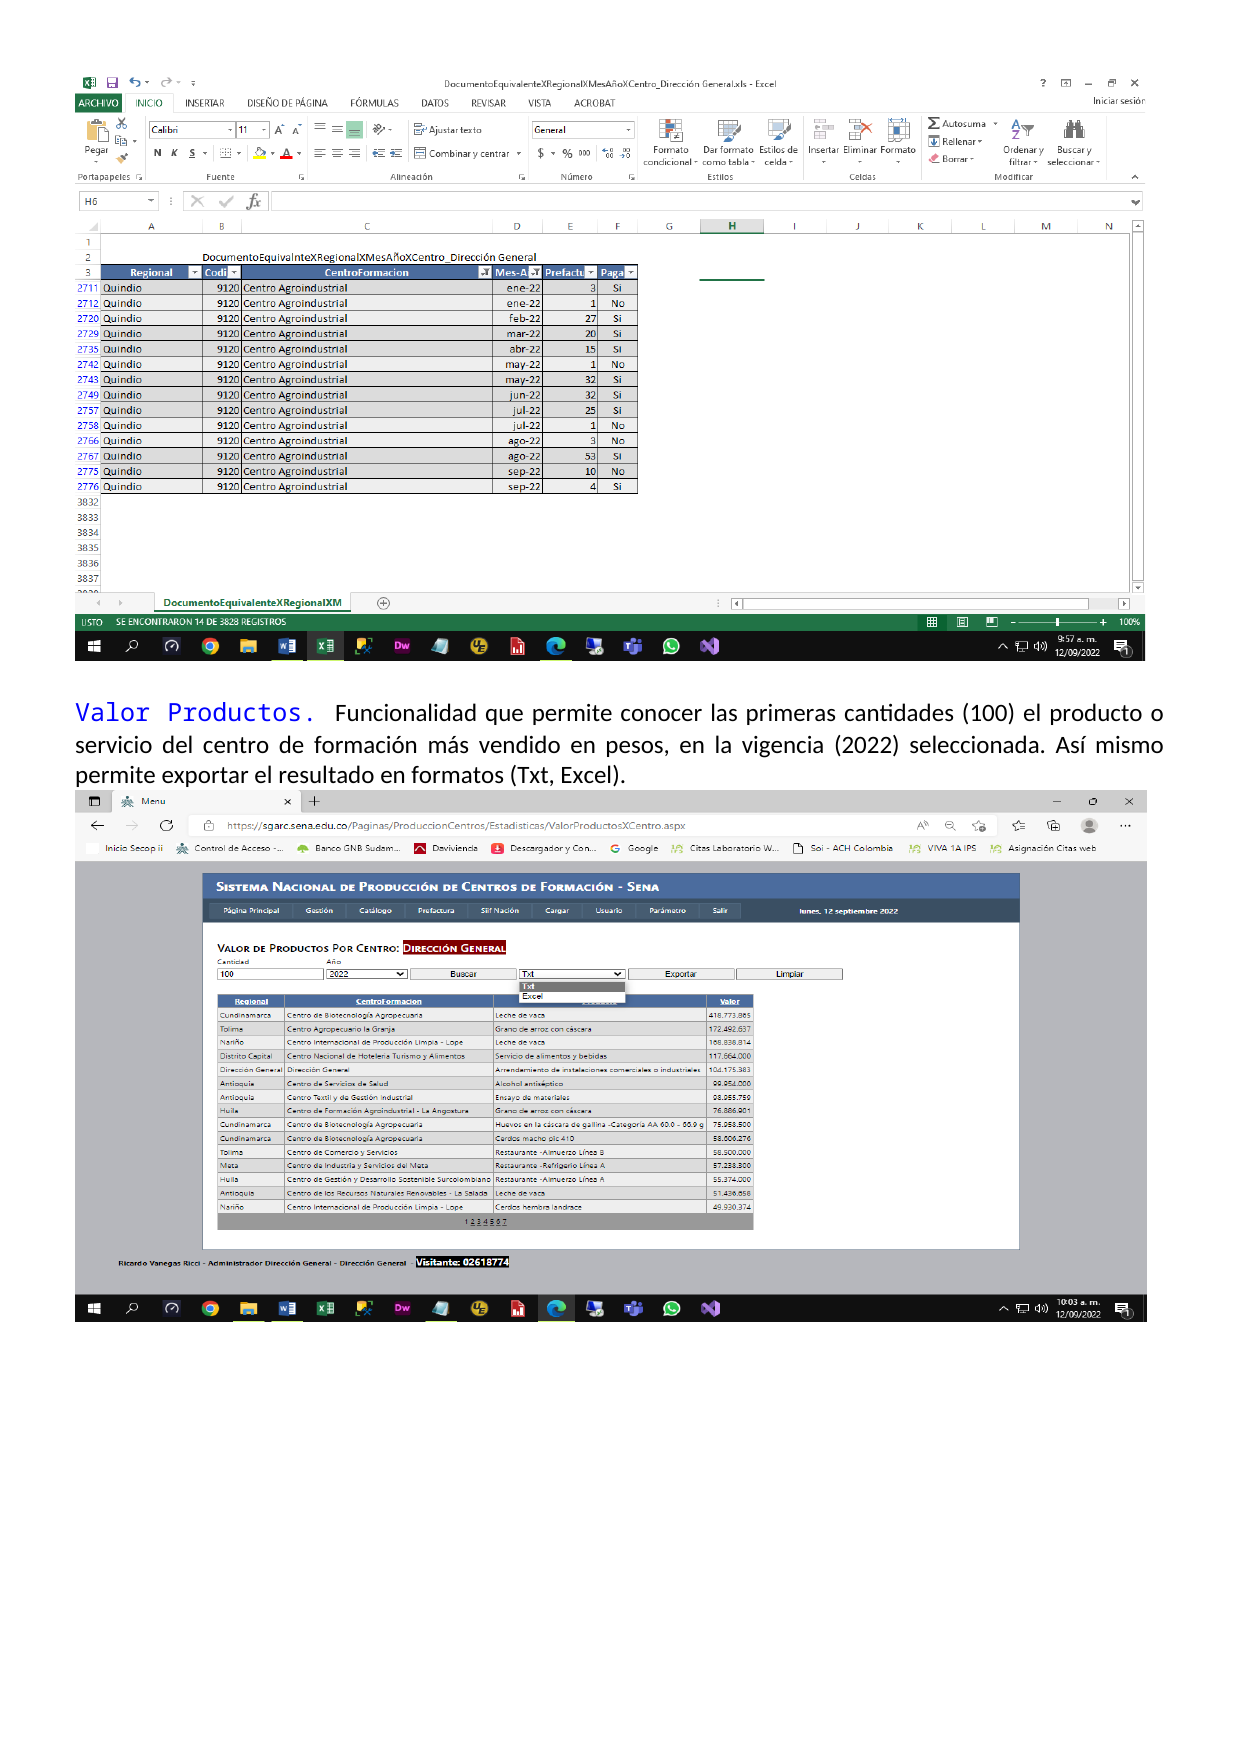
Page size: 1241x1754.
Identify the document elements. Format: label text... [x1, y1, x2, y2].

picture [75, 75, 1146, 661]
picture [75, 790, 1147, 1322]
text Valor Productos. Funcionalidad que permite conocer las primeras cantidades (100) el producto o servicio del centro de formación más vendido en pesos, en la vigencia (2022) seleccionada. Así mismo permite exportar el resultado en formatos (Txt, Excel). [75, 695, 1165, 790]
